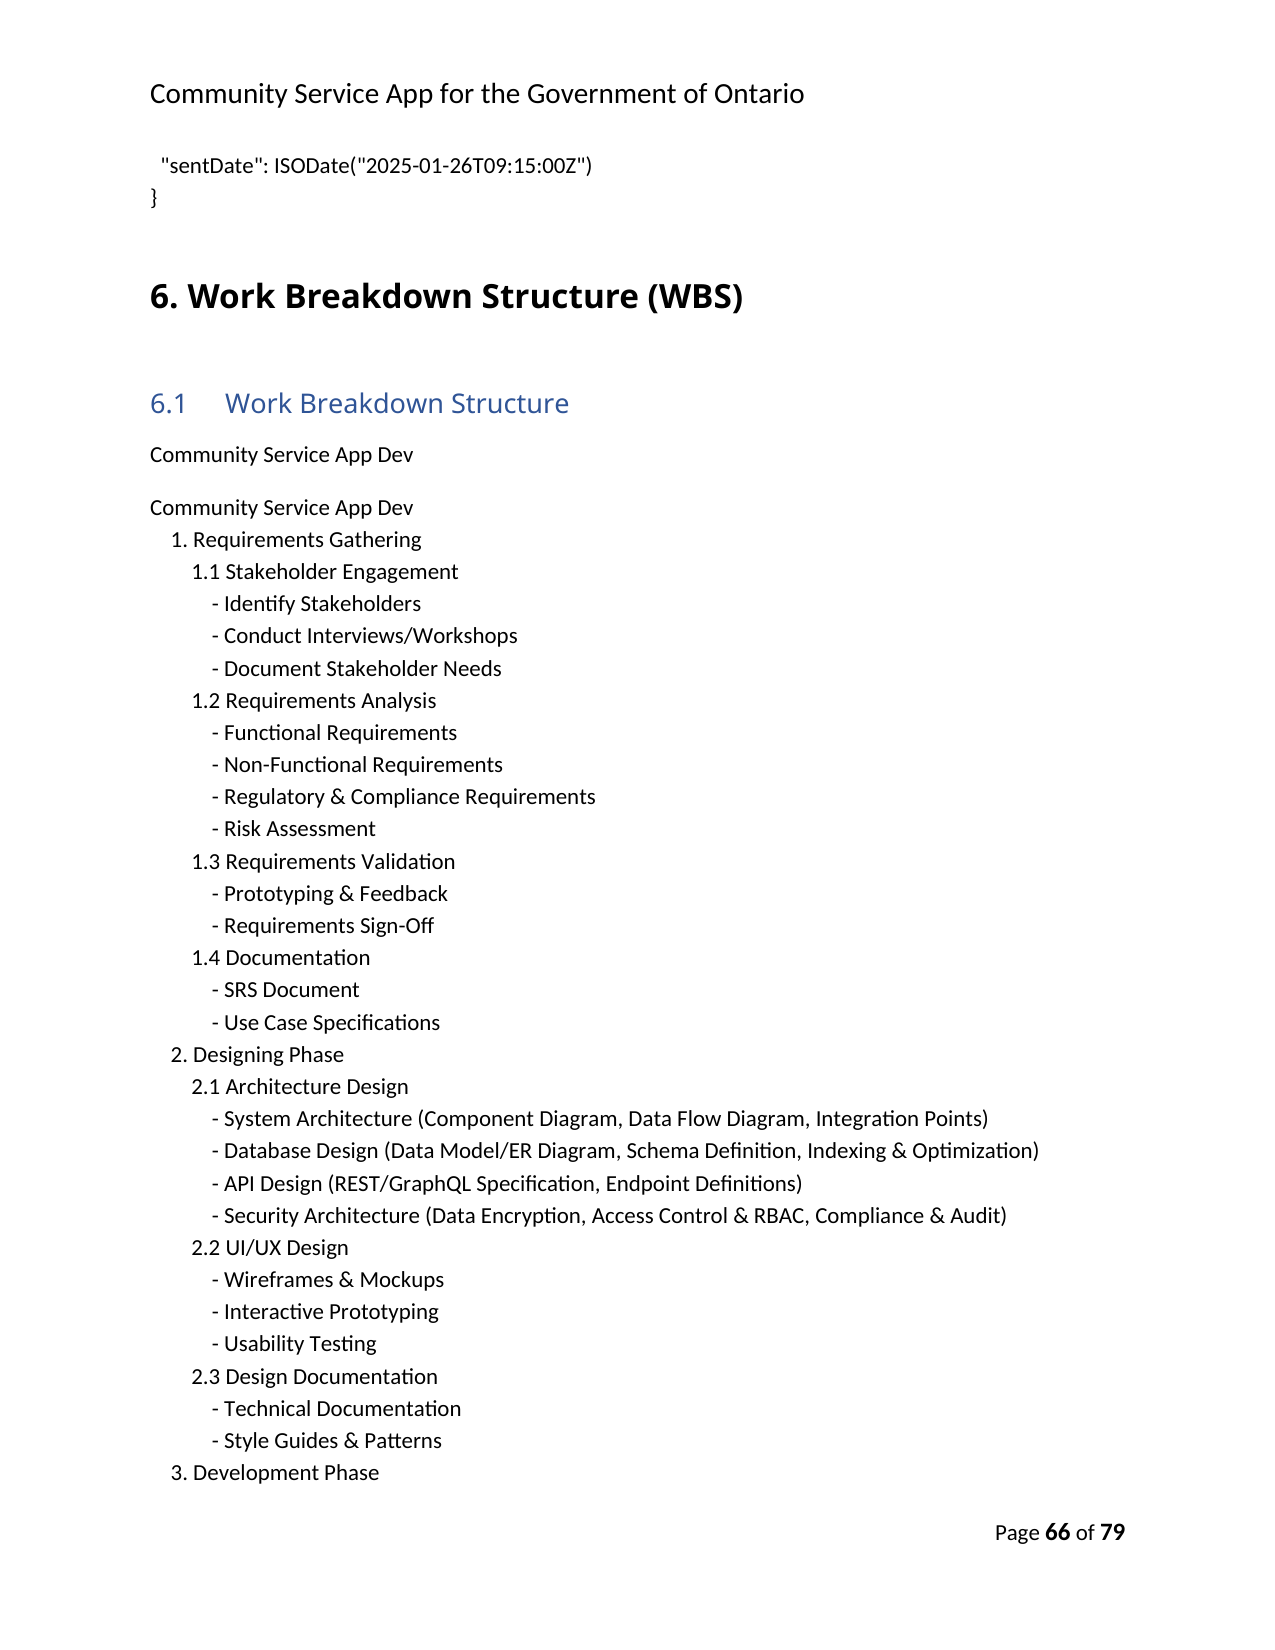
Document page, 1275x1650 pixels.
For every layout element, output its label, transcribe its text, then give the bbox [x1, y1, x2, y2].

subtitle Work Breakdown Structure (WBS) [150, 273, 1125, 318]
subtitle Work Breakdown Structure [150, 384, 1125, 421]
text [150, 493, 1125, 1486]
text Community Service App Dev [150, 440, 1125, 468]
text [150, 151, 1125, 212]
